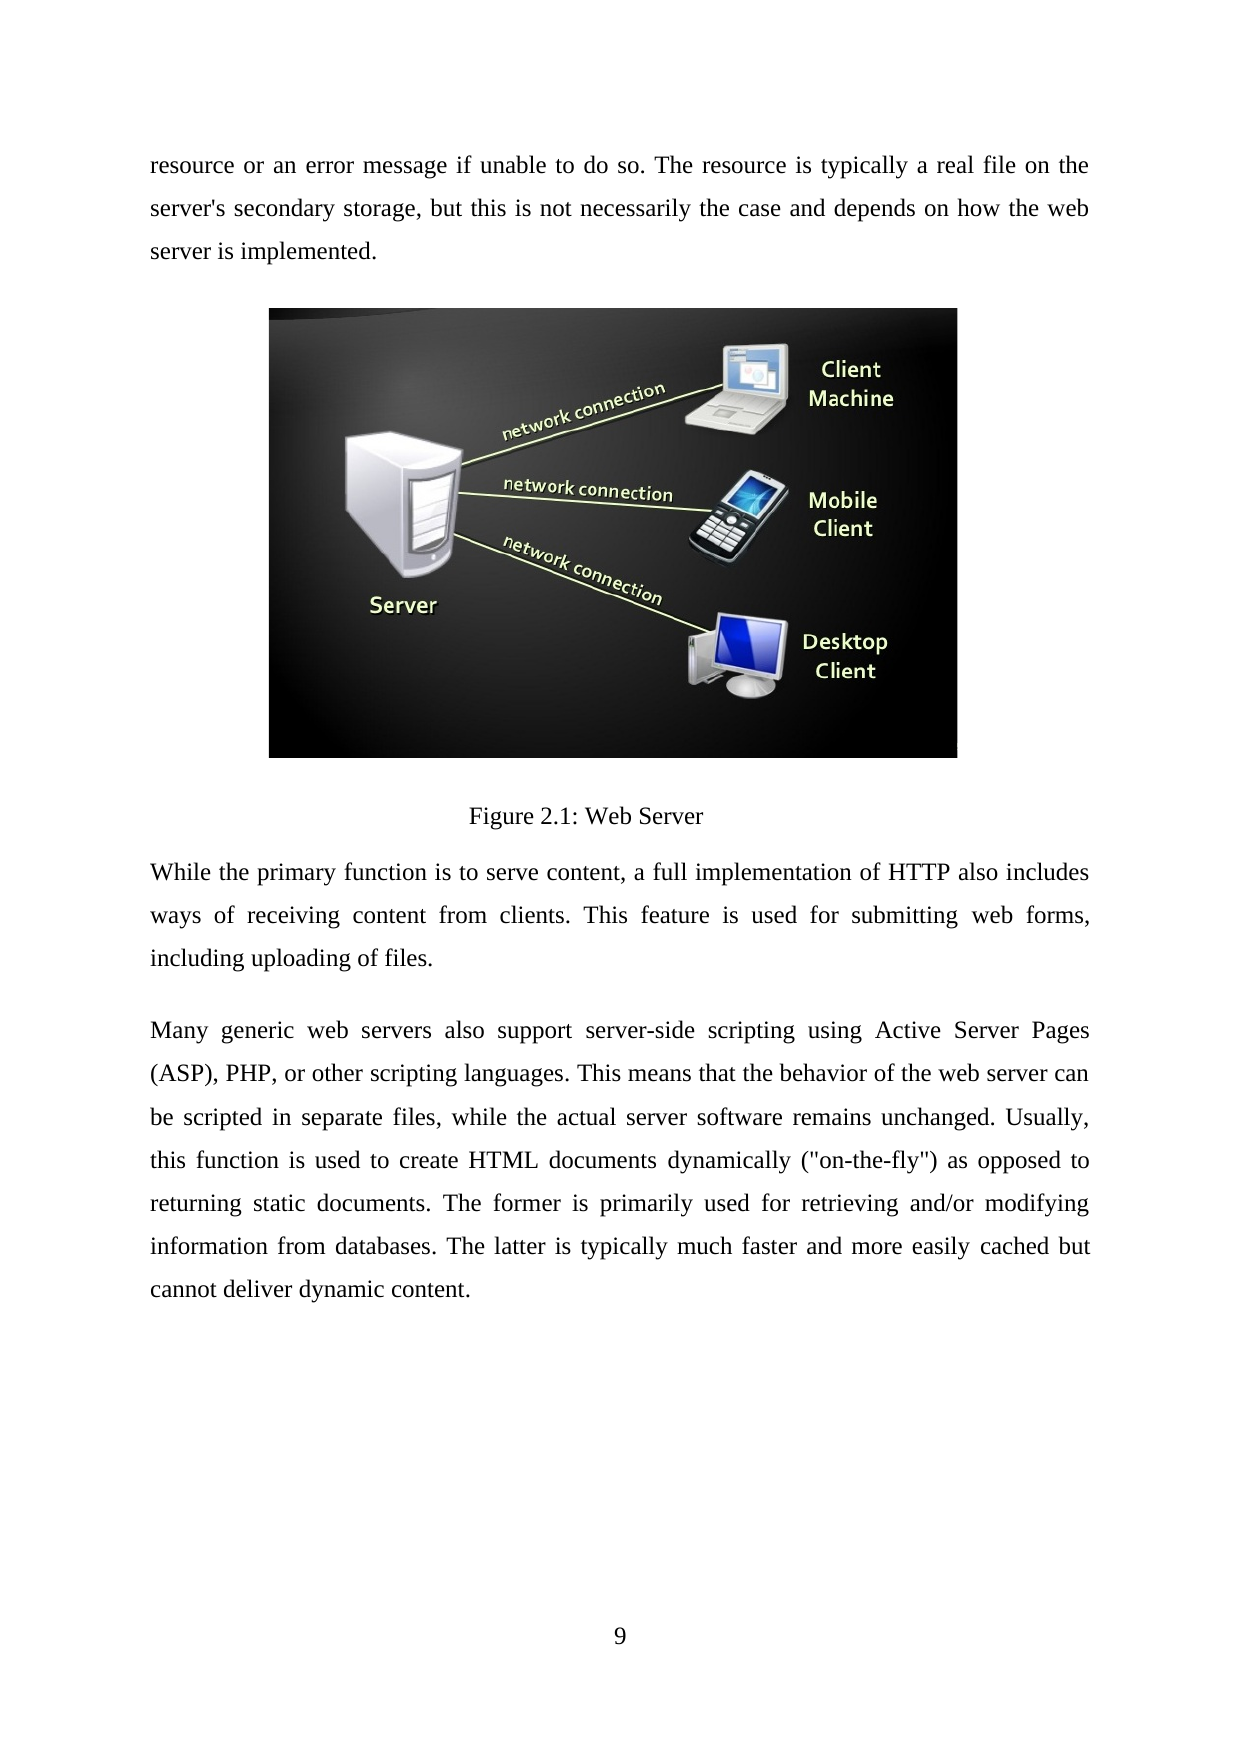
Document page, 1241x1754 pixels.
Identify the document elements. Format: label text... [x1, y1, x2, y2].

text While the primary function is to serve content, a full implementation of HTTP also includes ways of receiving content from clients. This feature is used for submitting web forms, including uploading of files. [150, 857, 1090, 972]
text Figure 2.1: Web Server [150, 801, 1090, 830]
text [150, 150, 1090, 265]
text Many generic web servers also support server-side scripting using Active Server Pages (ASP), PHP, or other scripting languages. This means that the behavior of the web server can be scripted in separate files, while the actual server software remains unchanged. Usually, this function is used to create HTML documents dynamically ("on-the-fly") as opposed to returning static documents. The former is primarily used for retrieving and/or modifying information from databases. The latter is typically much faster and more easily cached but cannot deliver dynamic content. [150, 1015, 1090, 1303]
picture [268, 308, 958, 758]
